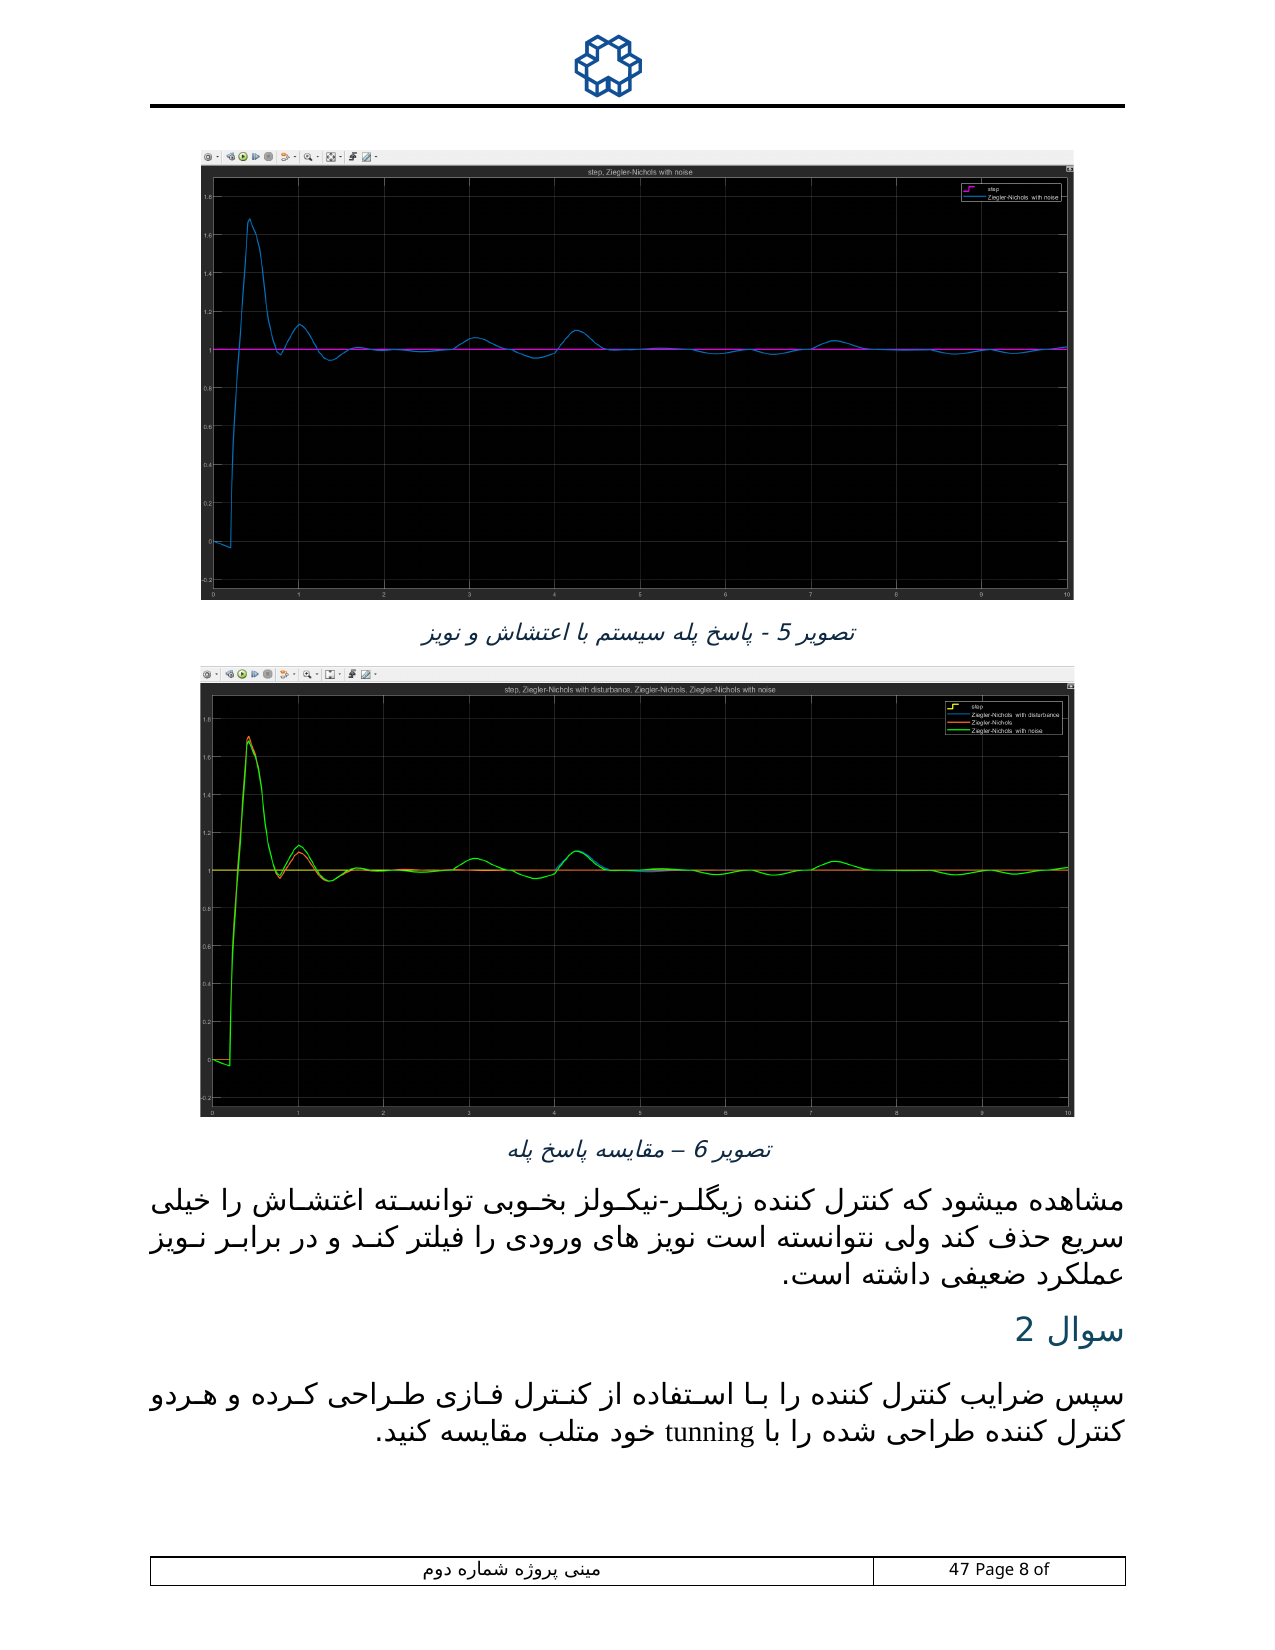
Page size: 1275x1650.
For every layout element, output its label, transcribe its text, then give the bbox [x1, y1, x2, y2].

picture [200, 666, 1075, 1117]
subtitle سوال 2 [150, 1310, 1125, 1349]
text سپس ضرایب کنترل کننده را با استفاده از کنترل فازی طراحی کرده و هردو کنترل کننده طراحی شده را با tunning خود متلب مقایسه کنید. [150, 1377, 1125, 1448]
text تصویر 6 – مقایسه پاسخ پله [150, 1136, 1125, 1163]
text مشاهده میشود که کنترل کننده زیگلر-نیکولز بخوبی توانسته اغتشاش را خیلی سریع حذف کند ولی نتوانسته است نویز های ورودی را فیلتر کند و در برابر نویز عملکرد ضعیفی داشته است. [150, 1184, 1125, 1291]
text تصویر 5 - پاسخ پله سیستم با اعتشاش و نویز [150, 619, 1125, 646]
picture [201, 150, 1074, 600]
picture [571, 30, 646, 104]
